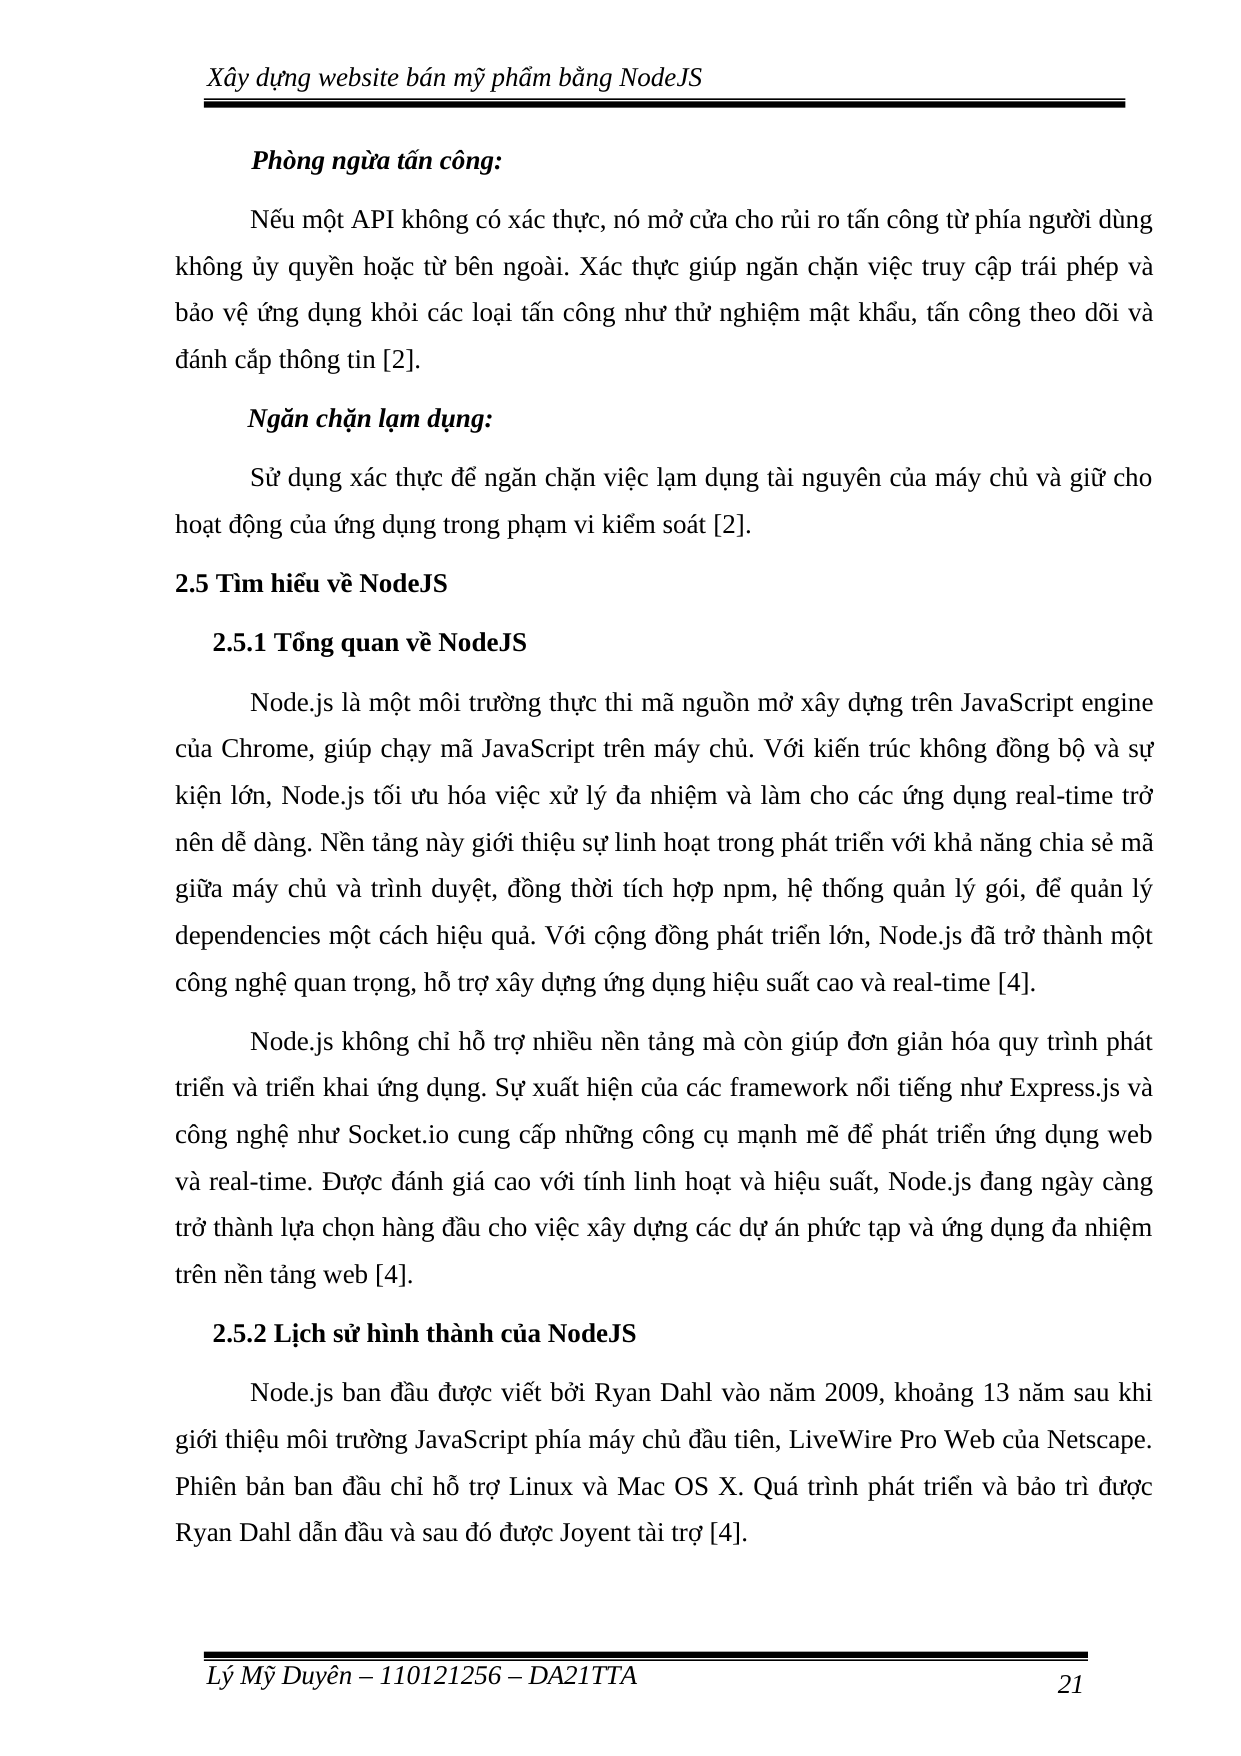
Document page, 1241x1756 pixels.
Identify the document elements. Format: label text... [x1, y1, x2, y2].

subtitle 2.5.1 Tổng quan về NodeJS [212, 626, 1155, 658]
text Sử dụng xác thực để ngăn chặn việc lạm dụng tài nguyên của máy chủ và giữ cho hoạt động của ứng dụng trong phạm vi kiểm soát [2]. [175, 461, 1155, 539]
text Node.js ban đầu được viết bởi Ryan Dahl vào năm 2009, khoảng 13 năm sau khi giới thiệu môi trường JavaScript phía máy chủ đầu tiên, LiveWire Pro Web của Netscape. Phiên bản ban đầu chỉ hỗ trợ Linux và Mac OS X. Quá trình phát triển và bảo trì được Ryan Dahl dẫn đầu và sau đó được Joyent tài trợ [4]. [175, 1376, 1155, 1548]
subtitle 2.5.2 Lịch sử hình thành của NodeJS [212, 1317, 1155, 1348]
text Node.js là một môi trường thực thi mã nguồn mở xây dựng trên JavaScript engine của Chrome, giúp chạy mã JavaScript trên máy chủ. Với kiến trúc không đồng bộ và sự kiện lớn, Node.js tối ưu hóa việc xử lý đa nhiệm và làm cho các ứng dụng real-time trở nên dễ dàng. Nền tảng này giới thiệu sự linh hoạt trong phát triển với khả năng chia sẻ mã giữa máy chủ và trình duyệt, đồng thời tích hợp npm, hệ thống quản lý gói, để quản lý dependencies một cách hiệu quả. Với cộng đồng phát triển lớn, Node.js đã trở thành một công nghệ quan trọng, hỗ trợ xây dựng ứng dụng hiệu suất cao và real-time [4]. [175, 686, 1155, 997]
text Node.js không chỉ hỗ trợ nhiều nền tảng mà còn giúp đơn giản hóa quy trình phát triển và triển khai ứng dụng. Sự xuất hiện của các framework nổi tiếng như Express.js và công nghệ như Socket.io cung cấp những công cụ mạnh mẽ để phát triển ứng dụng web và real-time. Được đánh giá cao với tính linh hoạt và hiệu suất, Node.js đang ngày càng trở thành lựa chọn hàng đầu cho việc xây dựng các dự án phức tạp và ứng dụng đa nhiệm trên nền tảng web [4]. [175, 1025, 1155, 1289]
text Ngăn chặn lạm dụng: [207, 402, 1155, 433]
subtitle 2.5 Tìm hiểu về NodeJS [175, 567, 1155, 598]
text Nếu một API không có xác thực, nó mở cửa cho rủi ro tấn công từ phía người dùng không ủy quyền hoặc từ bên ngoài. Xác thực giúp ngăn chặn việc truy cập trái phép và bảo vệ ứng dụng khỏi các loại tấn công như thử nghiệm mật khẩu, tấn công theo dõi và đánh cắp thông tin [2]. [175, 203, 1155, 374]
text Phòng ngừa tấn công: [251, 144, 1155, 175]
